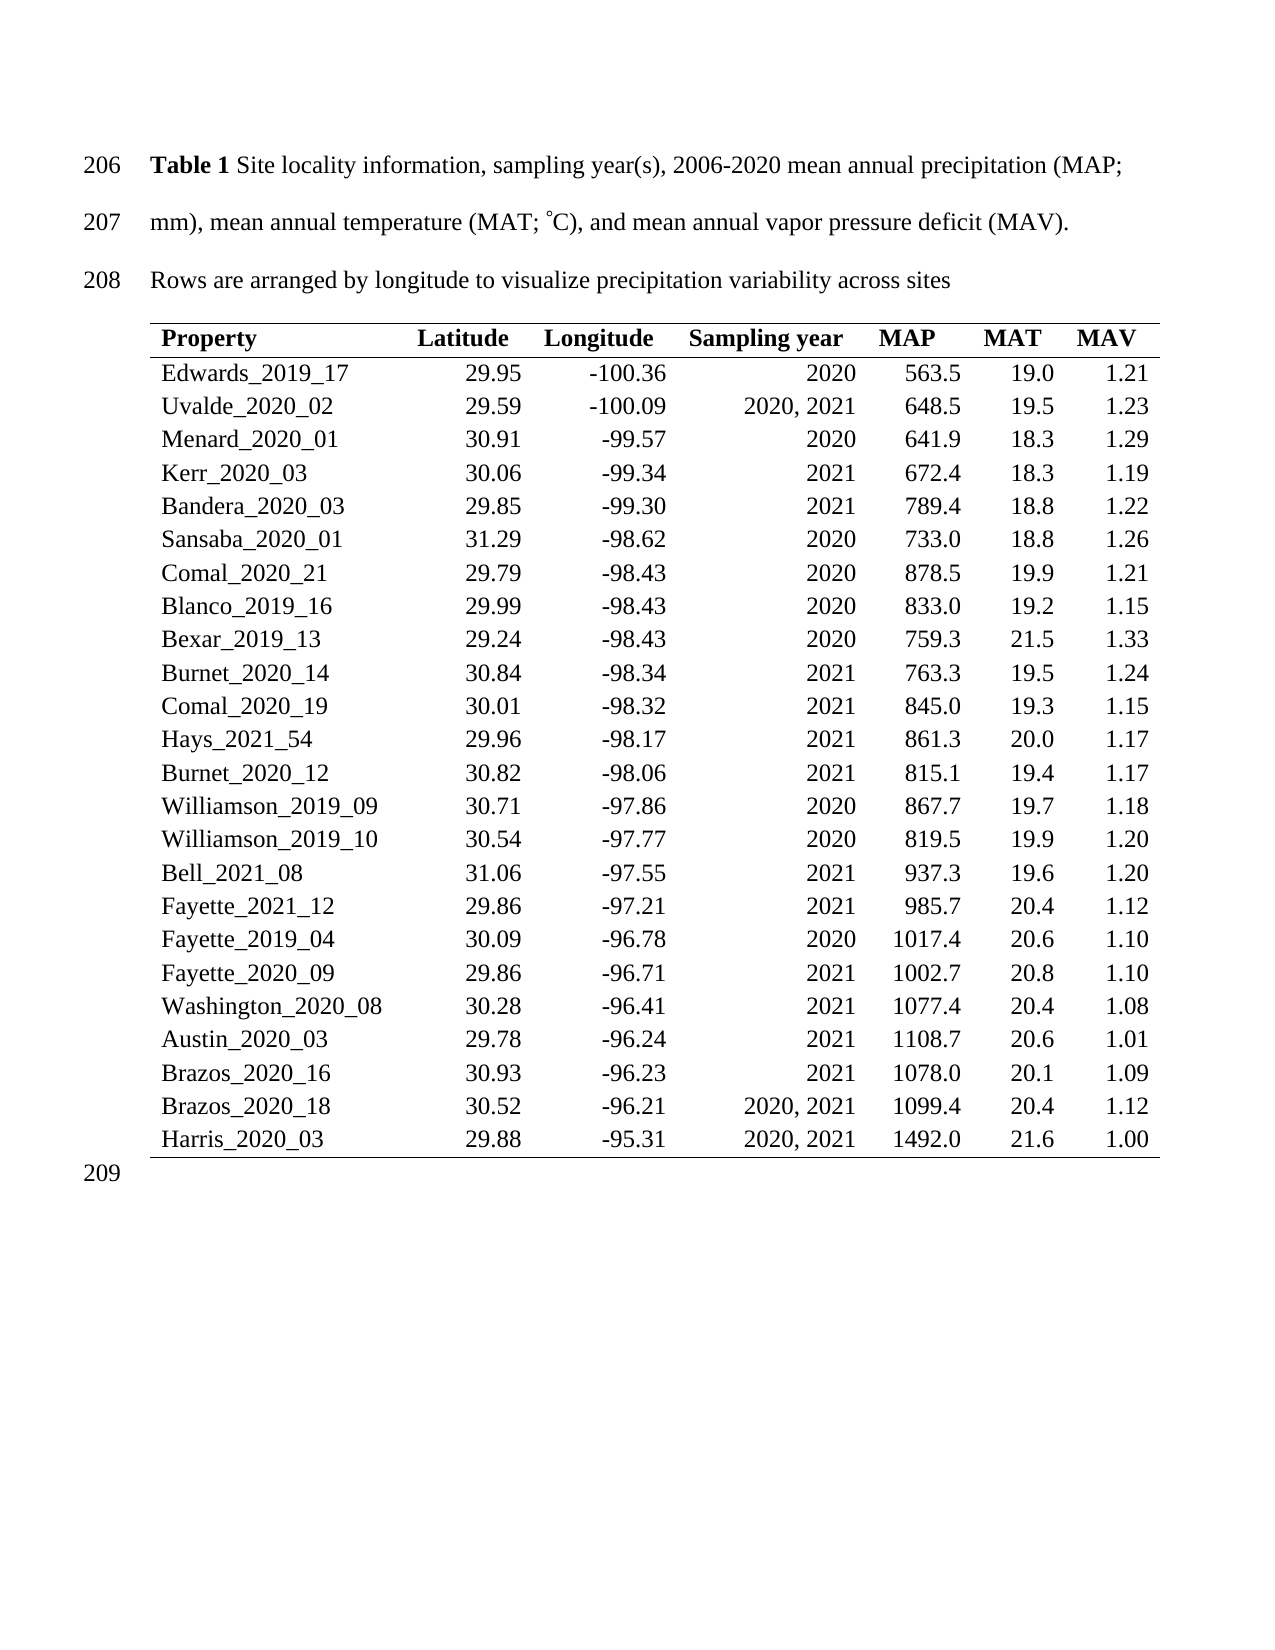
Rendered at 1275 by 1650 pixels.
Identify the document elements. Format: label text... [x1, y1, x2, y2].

table_cell Burnet_2020_12 [150, 757, 406, 791]
table_cell 1.17 [1065, 724, 1160, 757]
table_cell 1.19 [1065, 457, 1160, 491]
table_cell 18.8 [972, 524, 1065, 557]
table_cell 2021 [677, 757, 867, 791]
table_cell -98.34 [533, 657, 677, 691]
table_cell Fayette_2021_12 [150, 891, 406, 924]
table_cell 985.7 [867, 891, 972, 924]
table_cell 29.96 [406, 724, 533, 757]
table_cell 29.99 [406, 591, 533, 624]
table_cell 1.00 [1065, 1124, 1160, 1157]
table_header Longitude [533, 324, 677, 357]
table_cell 2021 [677, 457, 867, 491]
table_cell 2020 [677, 591, 867, 624]
table_cell 30.01 [406, 691, 533, 724]
table_cell -97.77 [533, 824, 677, 857]
table_cell 29.95 [406, 358, 533, 391]
table_cell 2021 [677, 657, 867, 691]
table_cell 648.5 [867, 391, 972, 424]
table_cell 2020 [677, 524, 867, 557]
table_cell 30.82 [406, 757, 533, 791]
table_cell 1.21 [1065, 557, 1160, 591]
table_header MAV [1065, 324, 1160, 357]
table_cell 19.5 [972, 391, 1065, 424]
table_cell 19.7 [972, 791, 1065, 824]
table_cell 1.29 [1065, 424, 1160, 457]
table_cell 2020 [677, 924, 867, 957]
table_cell 1017.4 [867, 924, 972, 957]
table_cell -96.71 [533, 957, 677, 991]
table_header MAT [972, 324, 1065, 357]
table_header MAP [867, 324, 972, 357]
table_cell 2021 [677, 724, 867, 757]
table_cell 1492.0 [867, 1124, 972, 1157]
table_cell 1.26 [1065, 524, 1160, 557]
table_cell 672.4 [867, 457, 972, 491]
table_cell -100.09 [533, 391, 677, 424]
table_cell 20.1 [972, 1057, 1065, 1091]
table_cell 819.5 [867, 824, 972, 857]
table_cell 29.24 [406, 624, 533, 657]
table_cell 1.24 [1065, 657, 1160, 691]
table_cell Williamson_2019_09 [150, 791, 406, 824]
table_cell 2021 [677, 891, 867, 924]
table_cell 20.6 [972, 1024, 1065, 1057]
table_cell 815.1 [867, 757, 972, 791]
table_cell 1.21 [1065, 358, 1160, 391]
table_cell 29.59 [406, 391, 533, 424]
table_cell 1.20 [1065, 857, 1160, 891]
table_cell 733.0 [867, 524, 972, 557]
table_cell Bexar_2019_13 [150, 624, 406, 657]
table_cell 1077.4 [867, 991, 972, 1024]
table_cell 2021 [677, 1057, 867, 1091]
table_cell -98.06 [533, 757, 677, 791]
table_cell 30.93 [406, 1057, 533, 1091]
table_cell 2020 [677, 824, 867, 857]
table_cell 2021 [677, 957, 867, 991]
table_cell -96.24 [533, 1024, 677, 1057]
table_cell -97.86 [533, 791, 677, 824]
table_cell 1.20 [1065, 824, 1160, 857]
table_cell 31.06 [406, 857, 533, 891]
table_cell Sansaba_2020_01 [150, 524, 406, 557]
table_cell 30.54 [406, 824, 533, 857]
table_cell 30.91 [406, 424, 533, 457]
table_cell Edwards_2019_17 [150, 358, 406, 391]
table_cell 1099.4 [867, 1091, 972, 1124]
table_cell Uvalde_2020_02 [150, 391, 406, 424]
table_cell 1.15 [1065, 691, 1160, 724]
table_cell 641.9 [867, 424, 972, 457]
table_cell 18.3 [972, 457, 1065, 491]
table_cell 31.29 [406, 524, 533, 557]
table_cell 1.23 [1065, 391, 1160, 424]
table_cell 2020 [677, 424, 867, 457]
table_cell Austin_2020_03 [150, 1024, 406, 1057]
table_cell 759.3 [867, 624, 972, 657]
table_cell -98.32 [533, 691, 677, 724]
table_cell 937.3 [867, 857, 972, 891]
text Table 1 Site locality information, sampling year(s), 2006-2020 mean annual precipitation (MAP; mm), mean annual temperature (MAT; C), and mean annual vapor pressure deficit (MAV). Rows are arranged by longitude to visualize precipitation variability across sites [150, 150, 1125, 294]
table_cell Fayette_2019_04 [150, 924, 406, 957]
table_cell 1.08 [1065, 991, 1160, 1024]
table_cell 878.5 [867, 557, 972, 591]
table_cell 20.0 [972, 724, 1065, 757]
table_cell 30.28 [406, 991, 533, 1024]
table_cell 20.4 [972, 1091, 1065, 1124]
table_cell 845.0 [867, 691, 972, 724]
table_cell 1.33 [1065, 624, 1160, 657]
table_cell 2021 [677, 991, 867, 1024]
table_cell Bell_2021_08 [150, 857, 406, 891]
table_cell 20.4 [972, 991, 1065, 1024]
table_header Sampling year [677, 324, 867, 357]
table_cell Fayette_2020_09 [150, 957, 406, 991]
table_cell 563.5 [867, 358, 972, 391]
table_cell -98.43 [533, 557, 677, 591]
table_cell -100.36 [533, 358, 677, 391]
table_cell 1108.7 [867, 1024, 972, 1057]
table_cell 19.4 [972, 757, 1065, 791]
table_cell 2021 [677, 491, 867, 524]
table_cell 1.22 [1065, 491, 1160, 524]
table_cell 21.5 [972, 624, 1065, 657]
table_cell 2020 [677, 358, 867, 391]
table_cell -98.17 [533, 724, 677, 757]
table_cell 1.12 [1065, 1091, 1160, 1124]
table_cell 1002.7 [867, 957, 972, 991]
table_cell -97.21 [533, 891, 677, 924]
table_cell Brazos_2020_16 [150, 1057, 406, 1091]
table_cell 2021 [677, 857, 867, 891]
table_cell 29.88 [406, 1124, 533, 1157]
table_cell 2020, 2021 [677, 1091, 867, 1124]
table_cell -98.43 [533, 624, 677, 657]
table_cell 1.18 [1065, 791, 1160, 824]
table_cell 20.6 [972, 924, 1065, 957]
table_cell 19.6 [972, 857, 1065, 891]
table_cell 1.01 [1065, 1024, 1160, 1057]
table_cell 30.06 [406, 457, 533, 491]
table_cell Hays_2021_54 [150, 724, 406, 757]
table_cell 1.15 [1065, 591, 1160, 624]
table_cell 19.5 [972, 657, 1065, 691]
table_cell 18.8 [972, 491, 1065, 524]
table_cell 30.52 [406, 1091, 533, 1124]
table_cell Brazos_2020_18 [150, 1091, 406, 1124]
table_header Property [150, 324, 406, 357]
table_cell Williamson_2019_10 [150, 824, 406, 857]
table_cell 19.2 [972, 591, 1065, 624]
table_cell 21.6 [972, 1124, 1065, 1157]
table_cell 2020, 2021 [677, 1124, 867, 1157]
table_cell -99.30 [533, 491, 677, 524]
table_cell 763.3 [867, 657, 972, 691]
table_cell -98.62 [533, 524, 677, 557]
table_cell 1.10 [1065, 957, 1160, 991]
table_cell -99.57 [533, 424, 677, 457]
table_cell 789.4 [867, 491, 972, 524]
table_header Latitude [406, 324, 533, 357]
table_cell 2020 [677, 624, 867, 657]
table_cell 867.7 [867, 791, 972, 824]
table_cell Blanco_2019_16 [150, 591, 406, 624]
table_cell 30.71 [406, 791, 533, 824]
table_cell Bandera_2020_03 [150, 491, 406, 524]
table_cell 30.09 [406, 924, 533, 957]
table_cell Washington_2020_08 [150, 991, 406, 1024]
table_cell -96.41 [533, 991, 677, 1024]
table_cell Menard_2020_01 [150, 424, 406, 457]
table_cell 19.3 [972, 691, 1065, 724]
table_cell -95.31 [533, 1124, 677, 1157]
table_cell -96.78 [533, 924, 677, 957]
table_cell 19.9 [972, 557, 1065, 591]
table_cell Comal_2020_19 [150, 691, 406, 724]
table_cell 2021 [677, 691, 867, 724]
table_cell -97.55 [533, 857, 677, 891]
table_cell 19.9 [972, 824, 1065, 857]
table_cell 833.0 [867, 591, 972, 624]
table_cell 2020 [677, 557, 867, 591]
table_cell Burnet_2020_14 [150, 657, 406, 691]
table_cell 29.78 [406, 1024, 533, 1057]
table_cell Kerr_2020_03 [150, 457, 406, 491]
table_cell 29.79 [406, 557, 533, 591]
table_cell 30.84 [406, 657, 533, 691]
table_cell -99.34 [533, 457, 677, 491]
table_cell Harris_2020_03 [150, 1124, 406, 1157]
table_cell 861.3 [867, 724, 972, 757]
table_cell 2020, 2021 [677, 391, 867, 424]
table_cell 1.17 [1065, 757, 1160, 791]
table_cell 29.86 [406, 891, 533, 924]
table_cell Comal_2020_21 [150, 557, 406, 591]
table_cell 1.12 [1065, 891, 1160, 924]
table_cell 2020 [677, 791, 867, 824]
table_cell 1.09 [1065, 1057, 1160, 1091]
table_cell -98.43 [533, 591, 677, 624]
table_cell 18.3 [972, 424, 1065, 457]
table_cell 20.4 [972, 891, 1065, 924]
table_cell 29.86 [406, 957, 533, 991]
table_cell -96.21 [533, 1091, 677, 1124]
table_cell -96.23 [533, 1057, 677, 1091]
table_cell 1.10 [1065, 924, 1160, 957]
table_cell 1078.0 [867, 1057, 972, 1091]
table_cell 29.85 [406, 491, 533, 524]
table_cell 19.0 [972, 358, 1065, 391]
table_cell 2021 [677, 1024, 867, 1057]
table_cell 20.8 [972, 957, 1065, 991]
